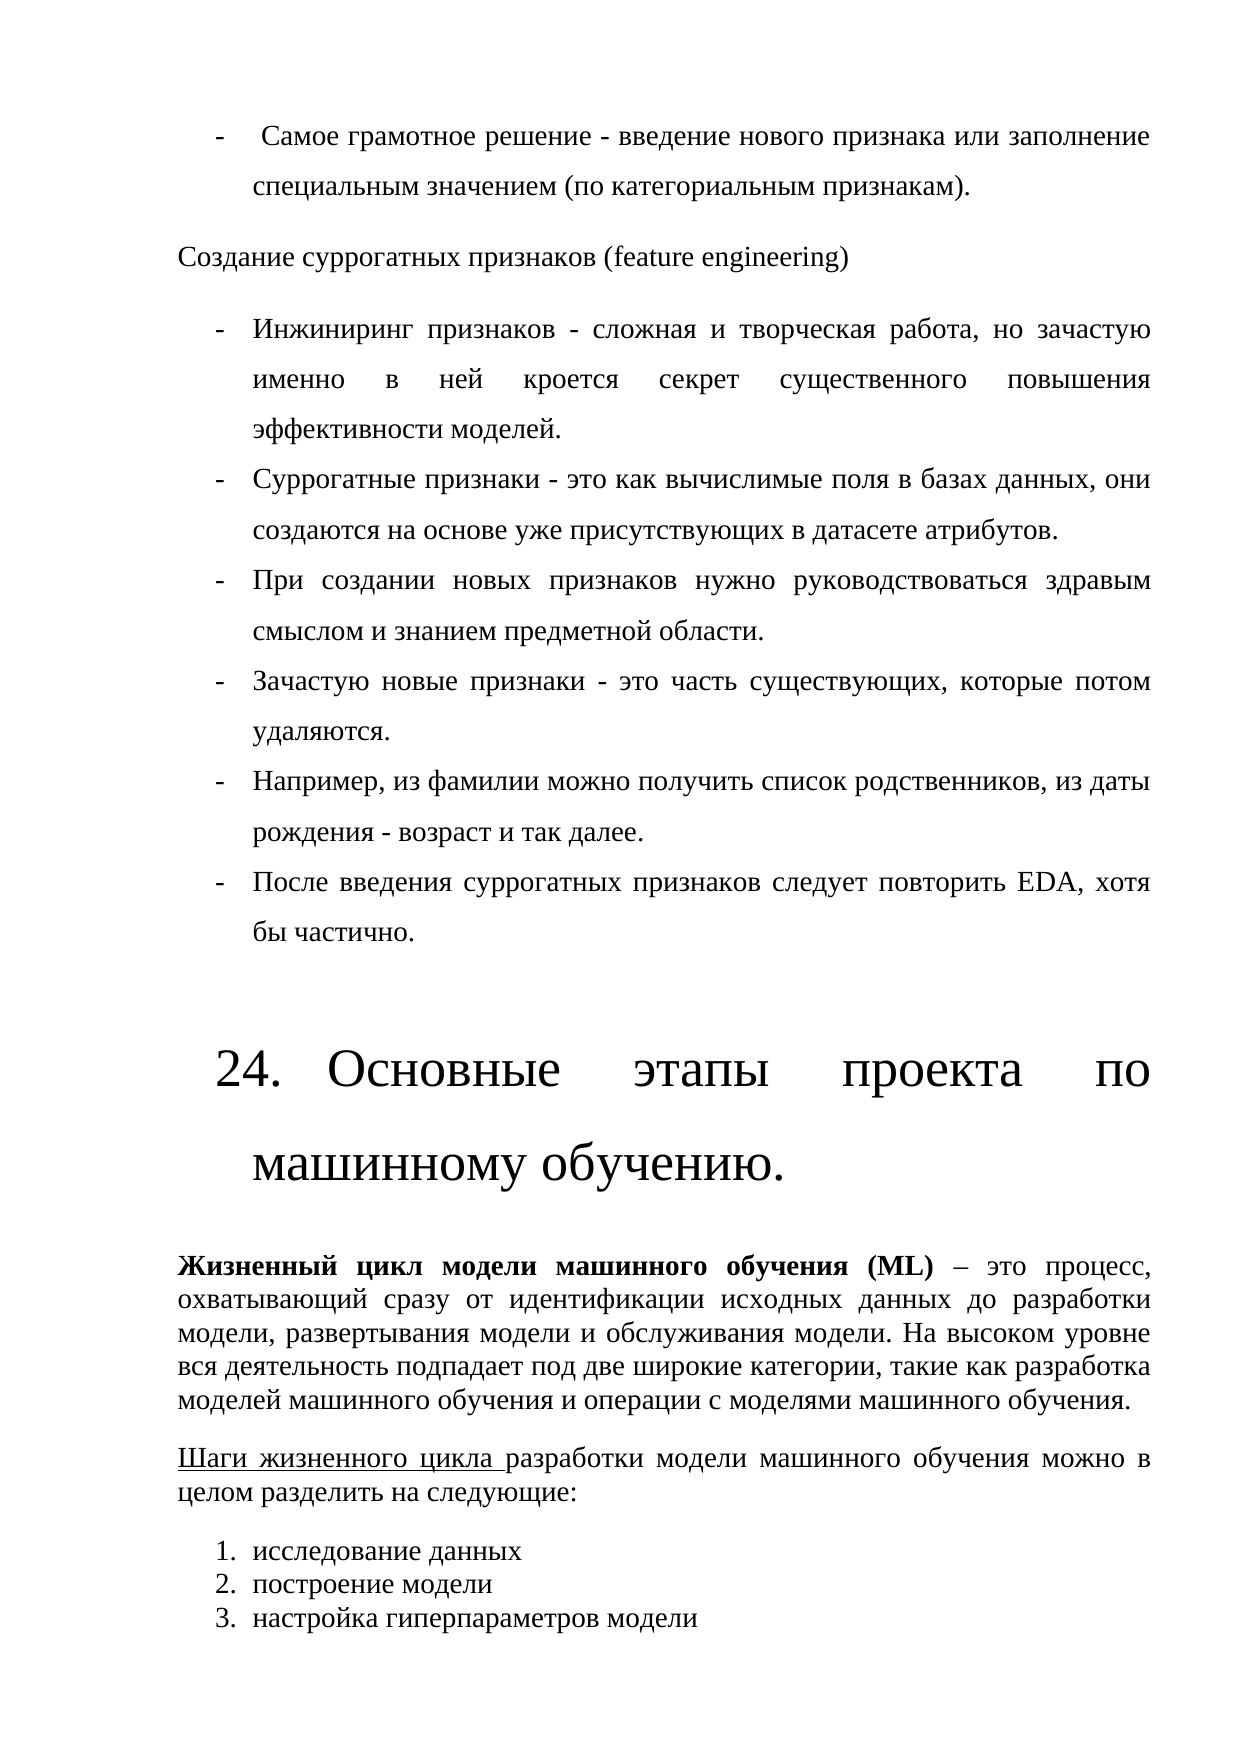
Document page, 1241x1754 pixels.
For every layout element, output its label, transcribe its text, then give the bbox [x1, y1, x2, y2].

list Инжиниринг признаков - сложная и творческая работа, но зачастую именно в ней кроется секрет существенного повышения эффективности моделей. [215, 344, 1152, 445]
text Создание суррогатных признаков (feature engineering) [177, 239, 1152, 273]
text Жизненный цикл модели машинного обучения (ML) – это процесс, охватывающий сразу от идентификации исходных данных до разработки модели, развертывания модели и обслуживания модели. На высоком уровне вся деятельность подпадает под две широкие категории, такие как разработка моделей машинного обучения и операции с моделями машинного обучения. [177, 1248, 1152, 1416]
list Зачастую новые признаки - это часть существующих, которые потом удаляются. [215, 696, 1152, 747]
text Шаги жизненного цикла разработки модели машинного обучения можно в целом разделить на следующие: [177, 1441, 1152, 1508]
list исследование данных [215, 1533, 1152, 1566]
title Основные этапы проекта по машинному обучению. [215, 1036, 1152, 1192]
list настройка гиперпараметров модели [215, 1600, 1152, 1633]
list Самое грамотное решение - введение нового признака или заполнение специальным значением (по категориальным признакам). [215, 152, 1152, 202]
list Например, из фамилии можно получить список родственников, из даты рождения - возраст и так далее. [215, 797, 1152, 847]
list построение модели [215, 1566, 1152, 1600]
list Суррогатные признаки - это как вычислимые поля в базах данных, они создаются на основе уже присутствующих в датасете атрибутов. [215, 495, 1152, 546]
list При создании новых признаков нужно руководствоваться здравым смыслом и знанием предметной области. [215, 596, 1152, 646]
list После введения суррогатных признаков следует повторить EDA, хотя бы частично. [215, 898, 1152, 948]
